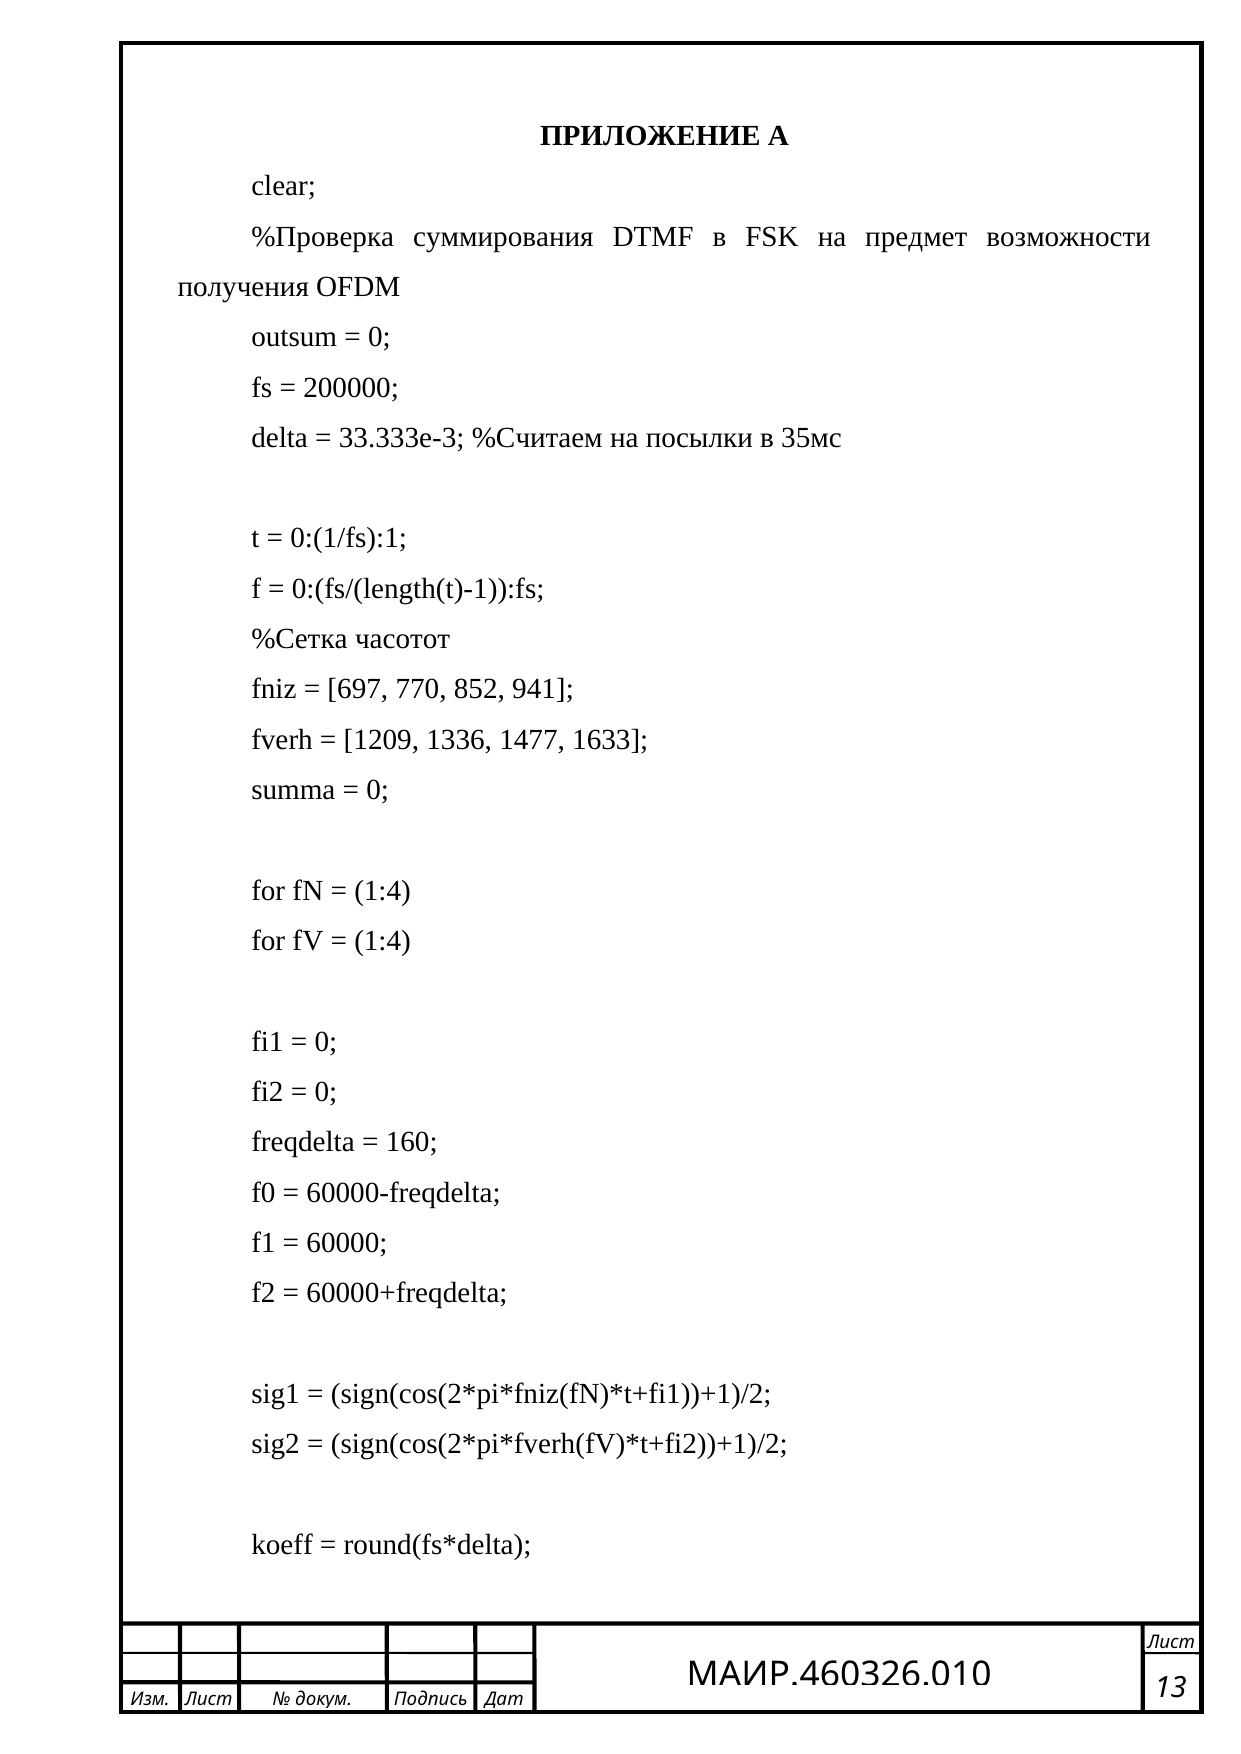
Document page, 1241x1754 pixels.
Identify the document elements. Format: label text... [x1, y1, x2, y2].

text %Сетка часотот [177, 621, 1152, 655]
text sig2 = (sign(cos(2*pi*fverh(fV)*t+fi2))+1)/2; [177, 1426, 1152, 1460]
text f2 = 60000+freqdelta; [177, 1275, 1152, 1309]
text koeff = round(fs*delta); [177, 1527, 1152, 1560]
text delta = 33.333e-3; %Считаем на посылки в 35мс [177, 420, 1152, 453]
text f1 = 60000; [177, 1225, 1152, 1258]
text fniz = [697, 770, 852, 941]; [177, 672, 1152, 705]
text fs = 200000; [177, 370, 1152, 403]
text fi2 = 0; [177, 1074, 1152, 1108]
text freqdelta = 160; [177, 1124, 1152, 1158]
text t = 0:(1/fs):1; [177, 521, 1152, 554]
subtitle ПРИЛОЖЕНИЕ А [177, 118, 1152, 152]
text for fN = (1:4) [177, 873, 1152, 906]
text f = 0:(fs/(length(t)-1)):fs; [177, 571, 1152, 604]
text clear; [177, 168, 1152, 202]
text f0 = 60000-freqdelta; [177, 1175, 1152, 1208]
text for fV = (1:4) [177, 923, 1152, 957]
text %Проверка суммирования DTMF в FSK на предмет возможности получения OFDM [177, 219, 1152, 303]
text summa = 0; [177, 772, 1152, 806]
text sig1 = (sign(cos(2*pi*fniz(fN)*t+fi1))+1)/2; [177, 1376, 1152, 1409]
text fverh = [1209, 1336, 1477, 1633]; [177, 722, 1152, 755]
text outsum = 0; [177, 319, 1152, 353]
text fi1 = 0; [177, 1024, 1152, 1057]
